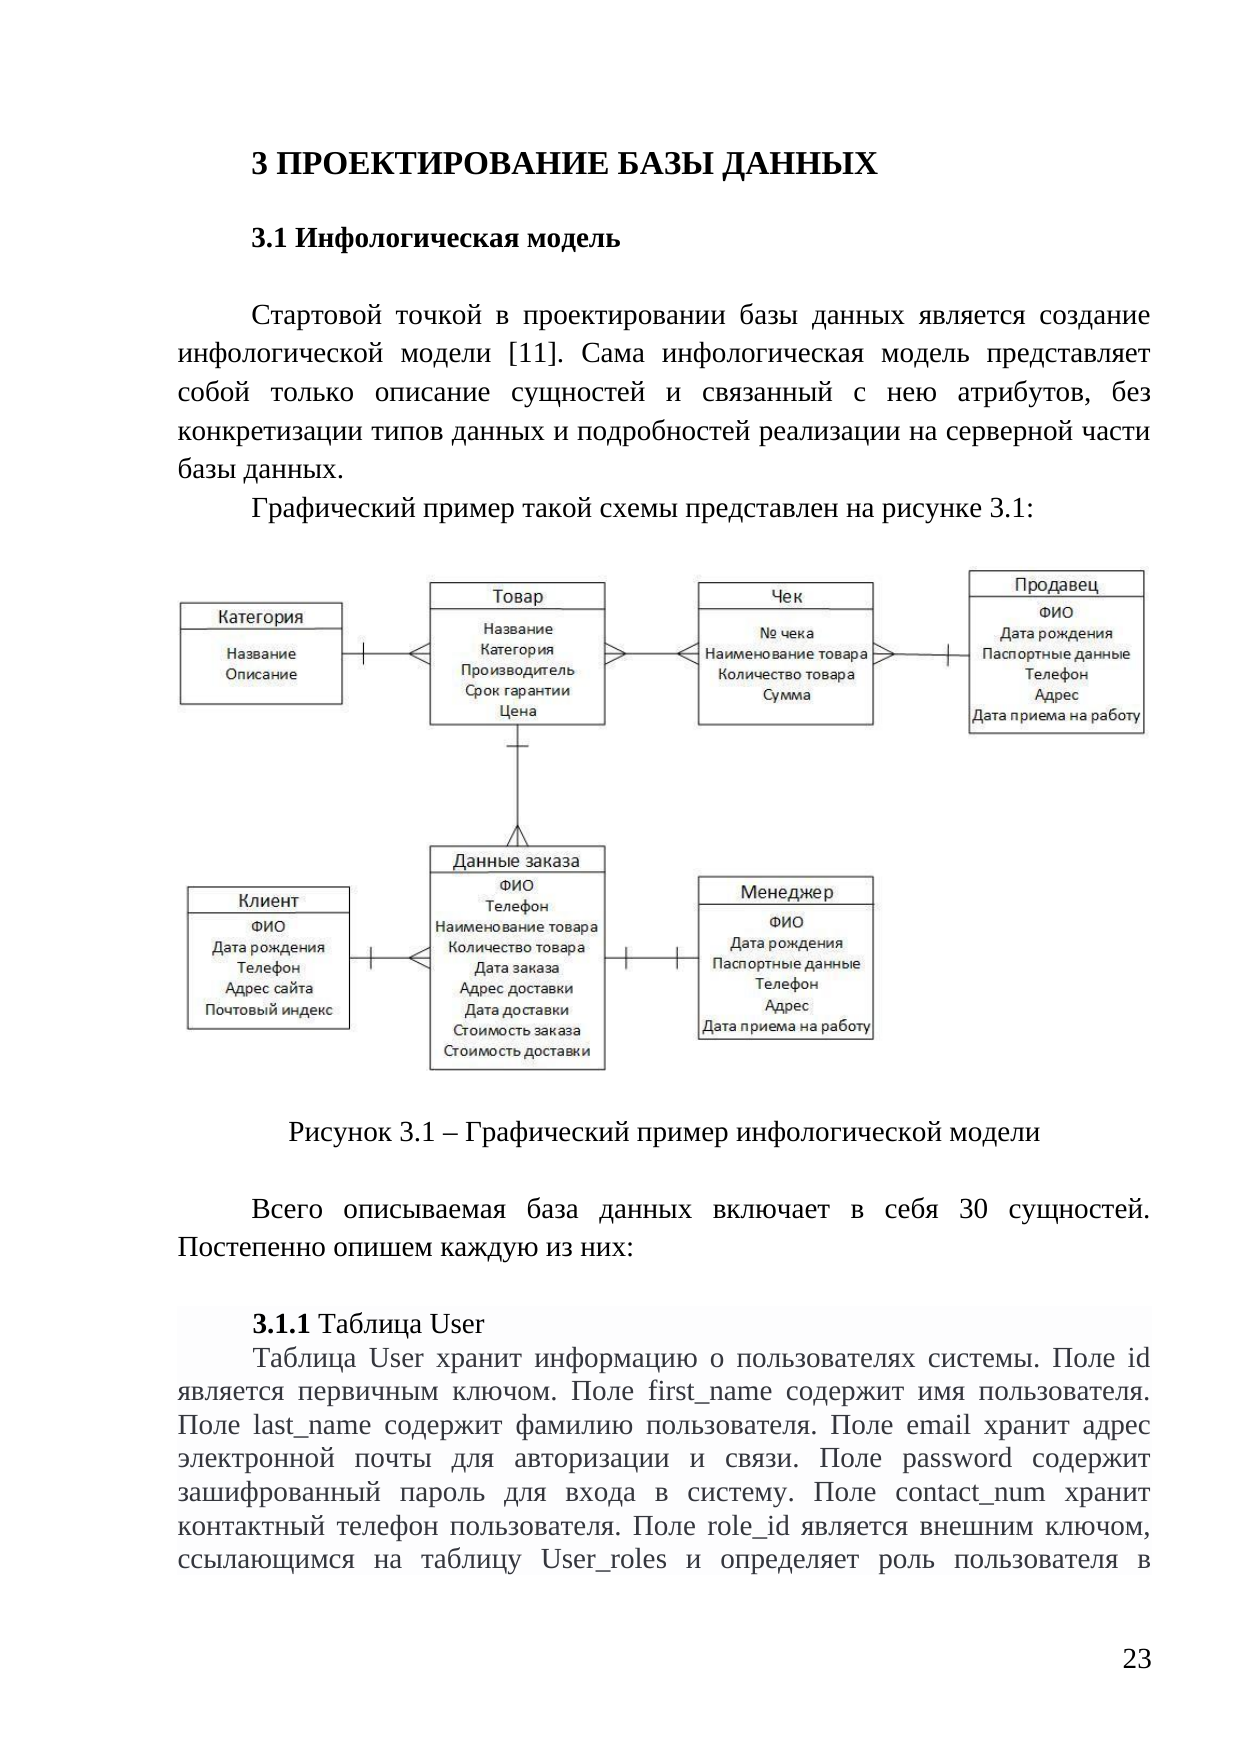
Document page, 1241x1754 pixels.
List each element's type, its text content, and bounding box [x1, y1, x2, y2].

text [177, 1340, 1152, 1575]
subtitle 3.1 Инфологическая модель [177, 220, 1152, 253]
text Графический пример такой схемы представлен на рисунке 3.1: [177, 490, 1152, 523]
text Рисунок 3.1 – Графический пример инфологической модели [177, 1114, 1152, 1147]
picture [177, 566, 1152, 1071]
subtitle 3 ПРОЕКТИРОВАНИЕ БАЗЫ ДАННЫХ [177, 143, 1152, 181]
text 3.1.1 Таблица User [177, 1306, 1152, 1340]
text Стартовой точкой в проектировании базы данных является создание инфологической модели [11]. Сама инфологическая модель представляет собой только описание сущностей и связанный с нею атрибутов, без конкретизации типов данных и подробностей реализации на серверной части базы данных. [177, 297, 1152, 485]
text Всего описываемая база данных включает в себя 30 сущностей. Постепенно опишем каждую из них: [177, 1191, 1152, 1263]
